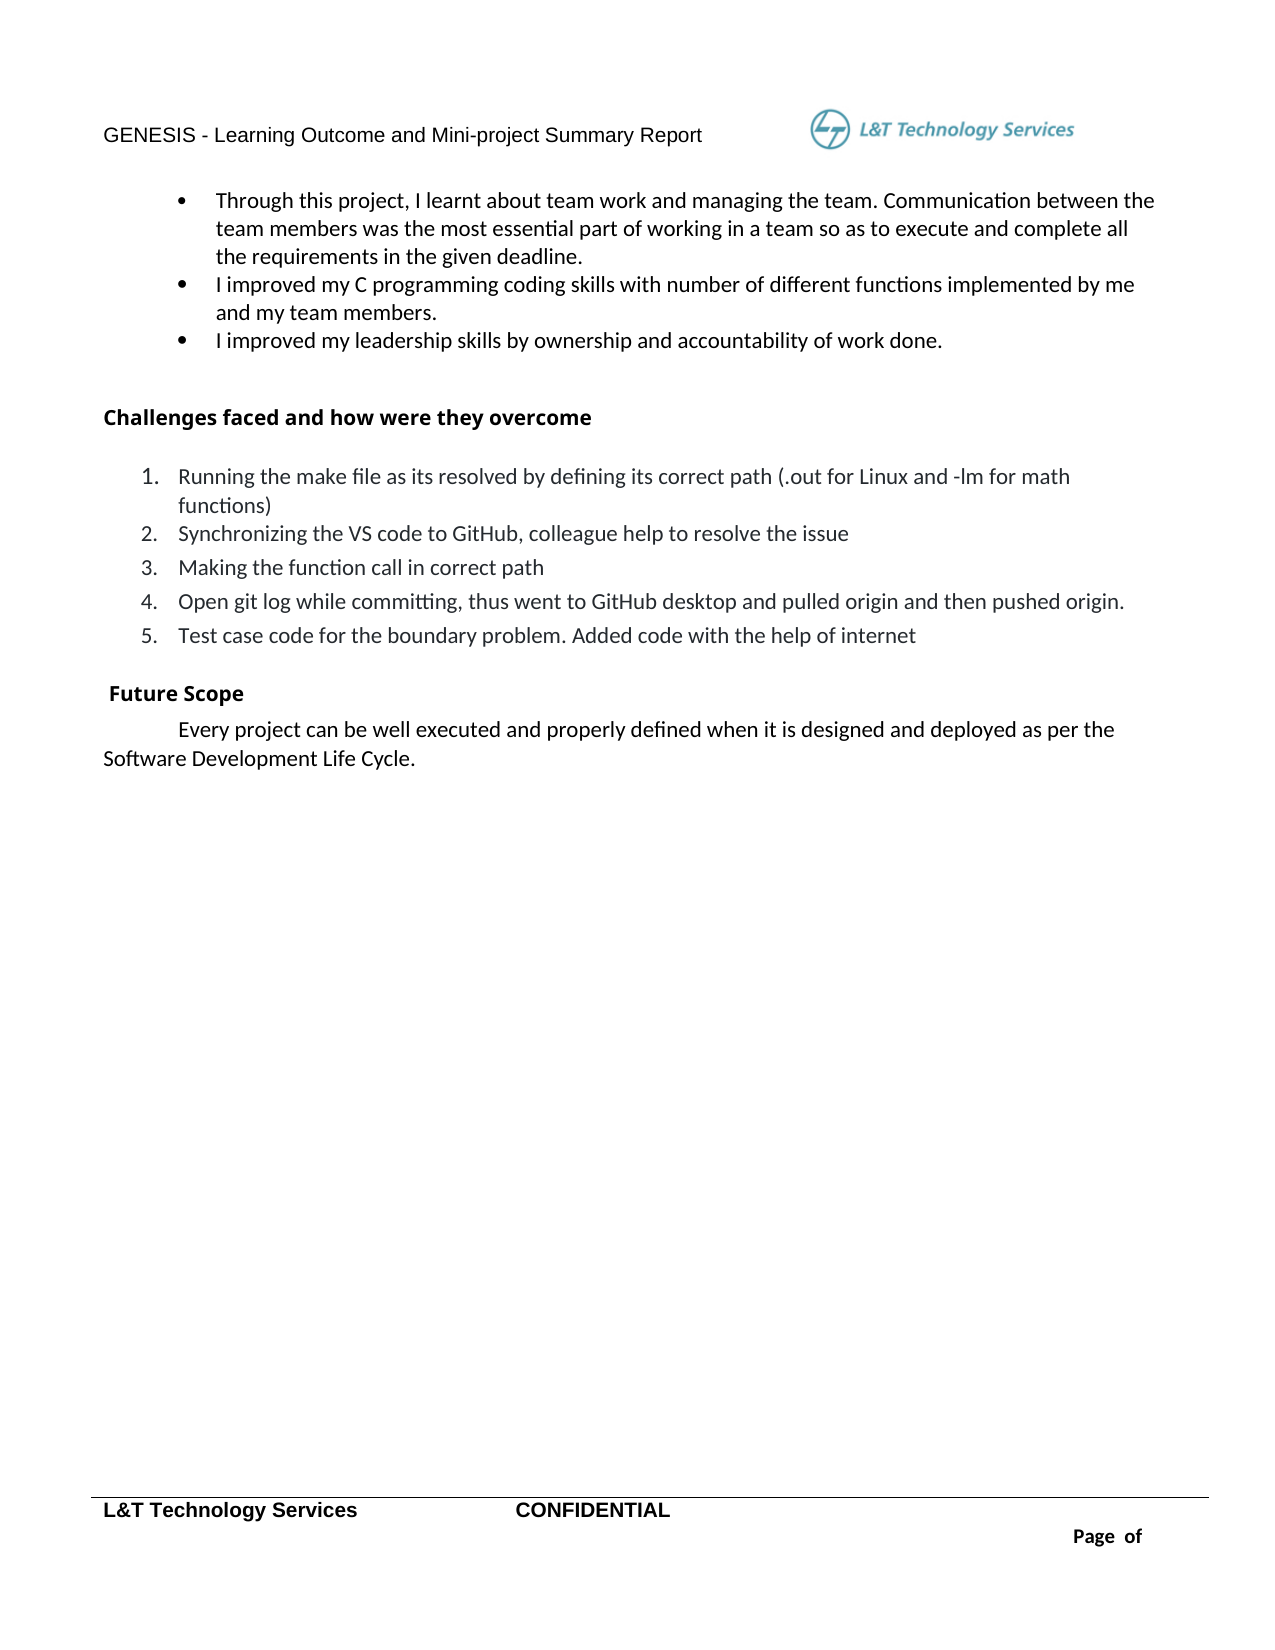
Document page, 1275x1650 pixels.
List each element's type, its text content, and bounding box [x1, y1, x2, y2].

list Test case code for the boundary problem. Added code with the help of internet [141, 622, 1162, 650]
list I improved my C programming coding skills with number of different functions implemented by me and my team members. [178, 270, 1162, 326]
list Making the function call in correct path [141, 553, 1162, 581]
picture [808, 98, 1075, 162]
subtitle Future Scope [103, 679, 1162, 707]
text Every project can be well executed and properly defined when it is designed and deployed as per the Software Development Life Cycle. [103, 716, 1162, 772]
list I improved my leadership skills by ownership and accountability of work done. [178, 326, 1162, 354]
list Running the make file as its resolved by defining its correct path (.out for Linux and -lm for math functions) [141, 460, 1162, 519]
list Open git log while committing, thus went to GitHub desktop and pulled origin and then pushed origin. [141, 587, 1162, 615]
subtitle Challenges faced and how were they overcome [103, 403, 1162, 431]
list Through this project, I learnt about team work and managing the team. Communication between the team members was the most essential part of working in a team so as to execute and complete all the requirements in the given deadline. [178, 186, 1162, 270]
list Synchronizing the VS code to GitHub, colleague help to resolve the issue [141, 519, 1162, 547]
